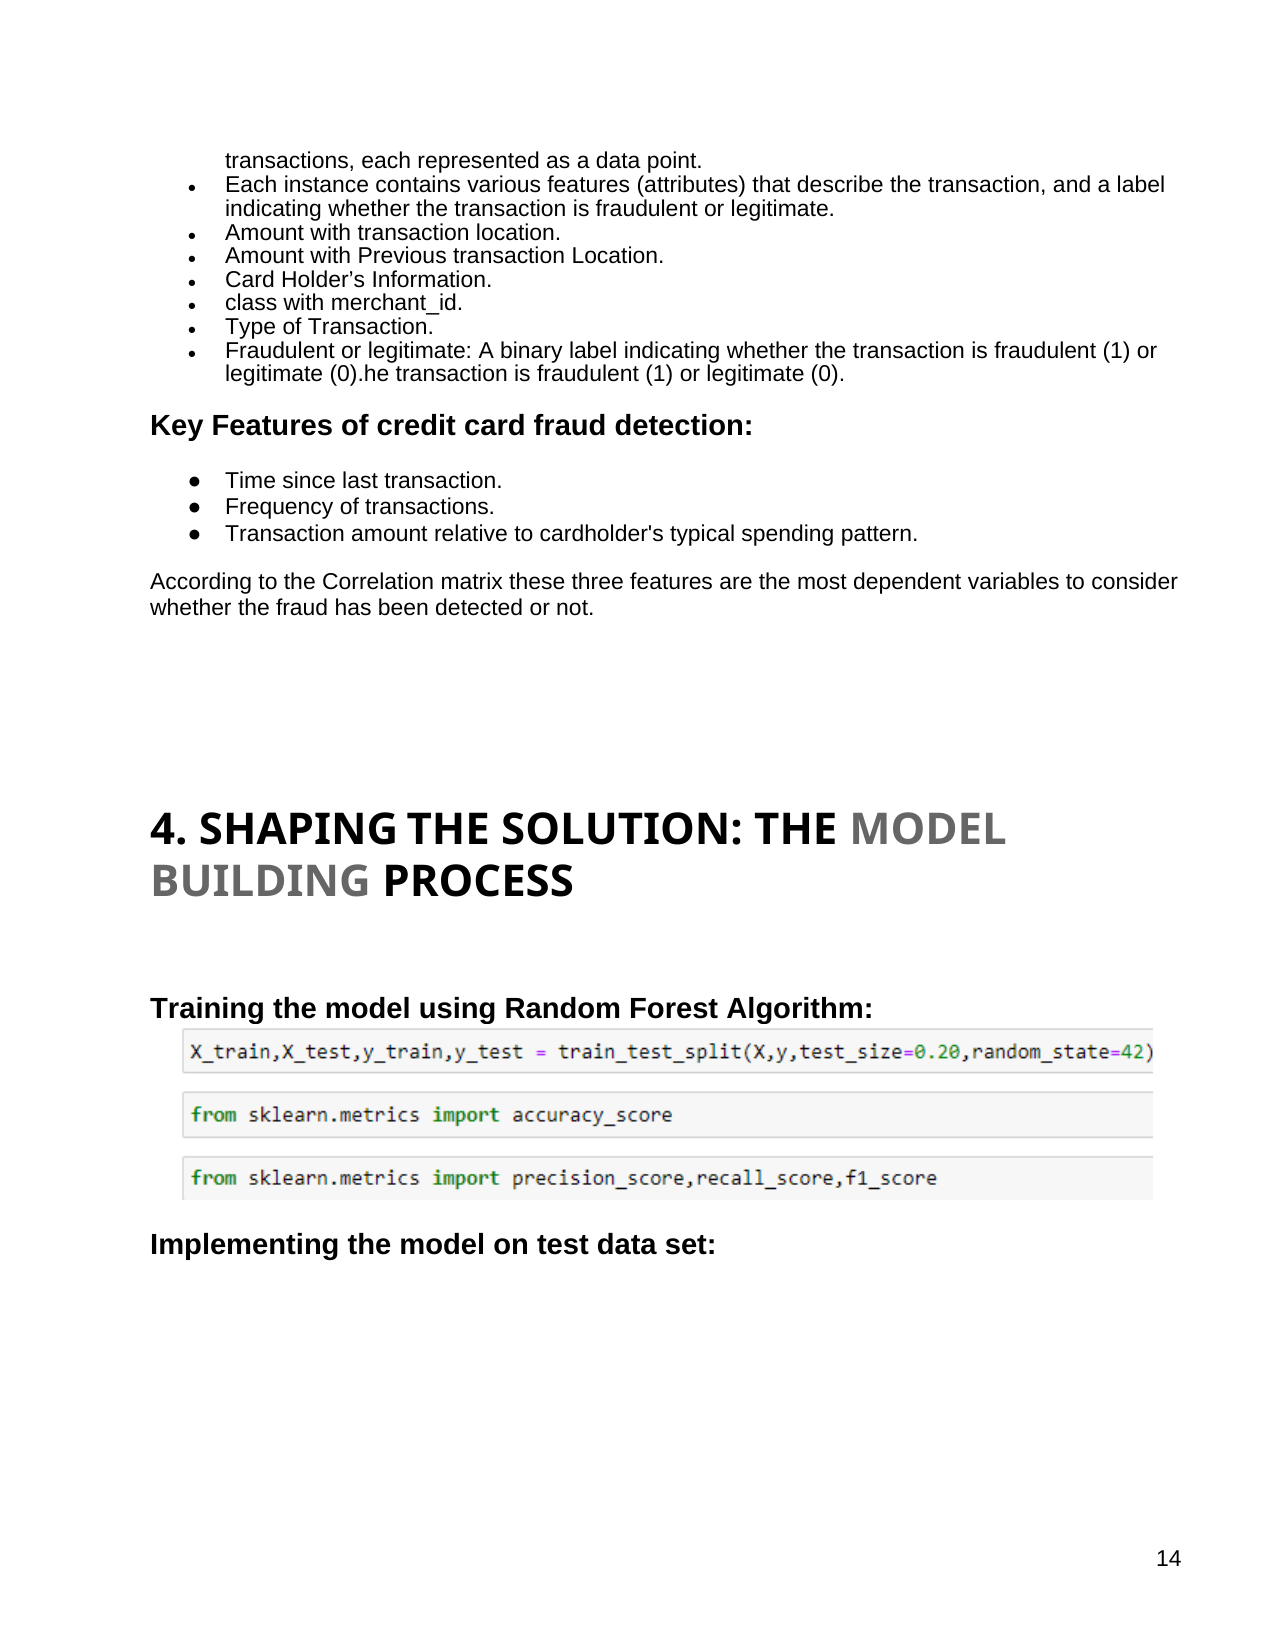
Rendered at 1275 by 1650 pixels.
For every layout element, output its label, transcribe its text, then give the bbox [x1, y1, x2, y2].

list Each instance contains various features (attributes) that describe the transaction, and a label indicating whether the transaction is fraudulent or legitimate. [187, 174, 1181, 221]
text Training the model using Random Forest Algorithm: [150, 998, 1181, 1024]
text Implementing the model on test data set: [150, 1233, 1181, 1260]
list Card Holder’s Information. [187, 268, 1181, 292]
text Key Features of credit card fraud detection: [150, 412, 1181, 442]
list Amount with transaction location. [187, 221, 1181, 245]
list Fraudulent or legitimate: A binary label indicating whether the transaction is fraudulent (1) or legitimate (0).he transaction is fraudulent (1) or legitimate (0). [187, 339, 1181, 387]
list class with merchant_id. [187, 292, 1181, 316]
text According to the Correlation matrix these three features are the most dependent variables to consider whether the fraud has been detected or not. [150, 571, 1181, 623]
text 4. SHAPING THE SOLUTION: THE MODEL BUILDING PROCESS [150, 802, 1181, 909]
list Frequency of transactions. [187, 493, 1181, 519]
list Transaction amount relative to cardholder's typical spending pattern. [187, 519, 1181, 546]
list Time since last transaction. [187, 467, 1181, 493]
picture [178, 1024, 1154, 1200]
list Amount with Previous transaction Location. [187, 245, 1181, 268]
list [187, 150, 1181, 174]
list Type of Transaction. [187, 316, 1181, 339]
